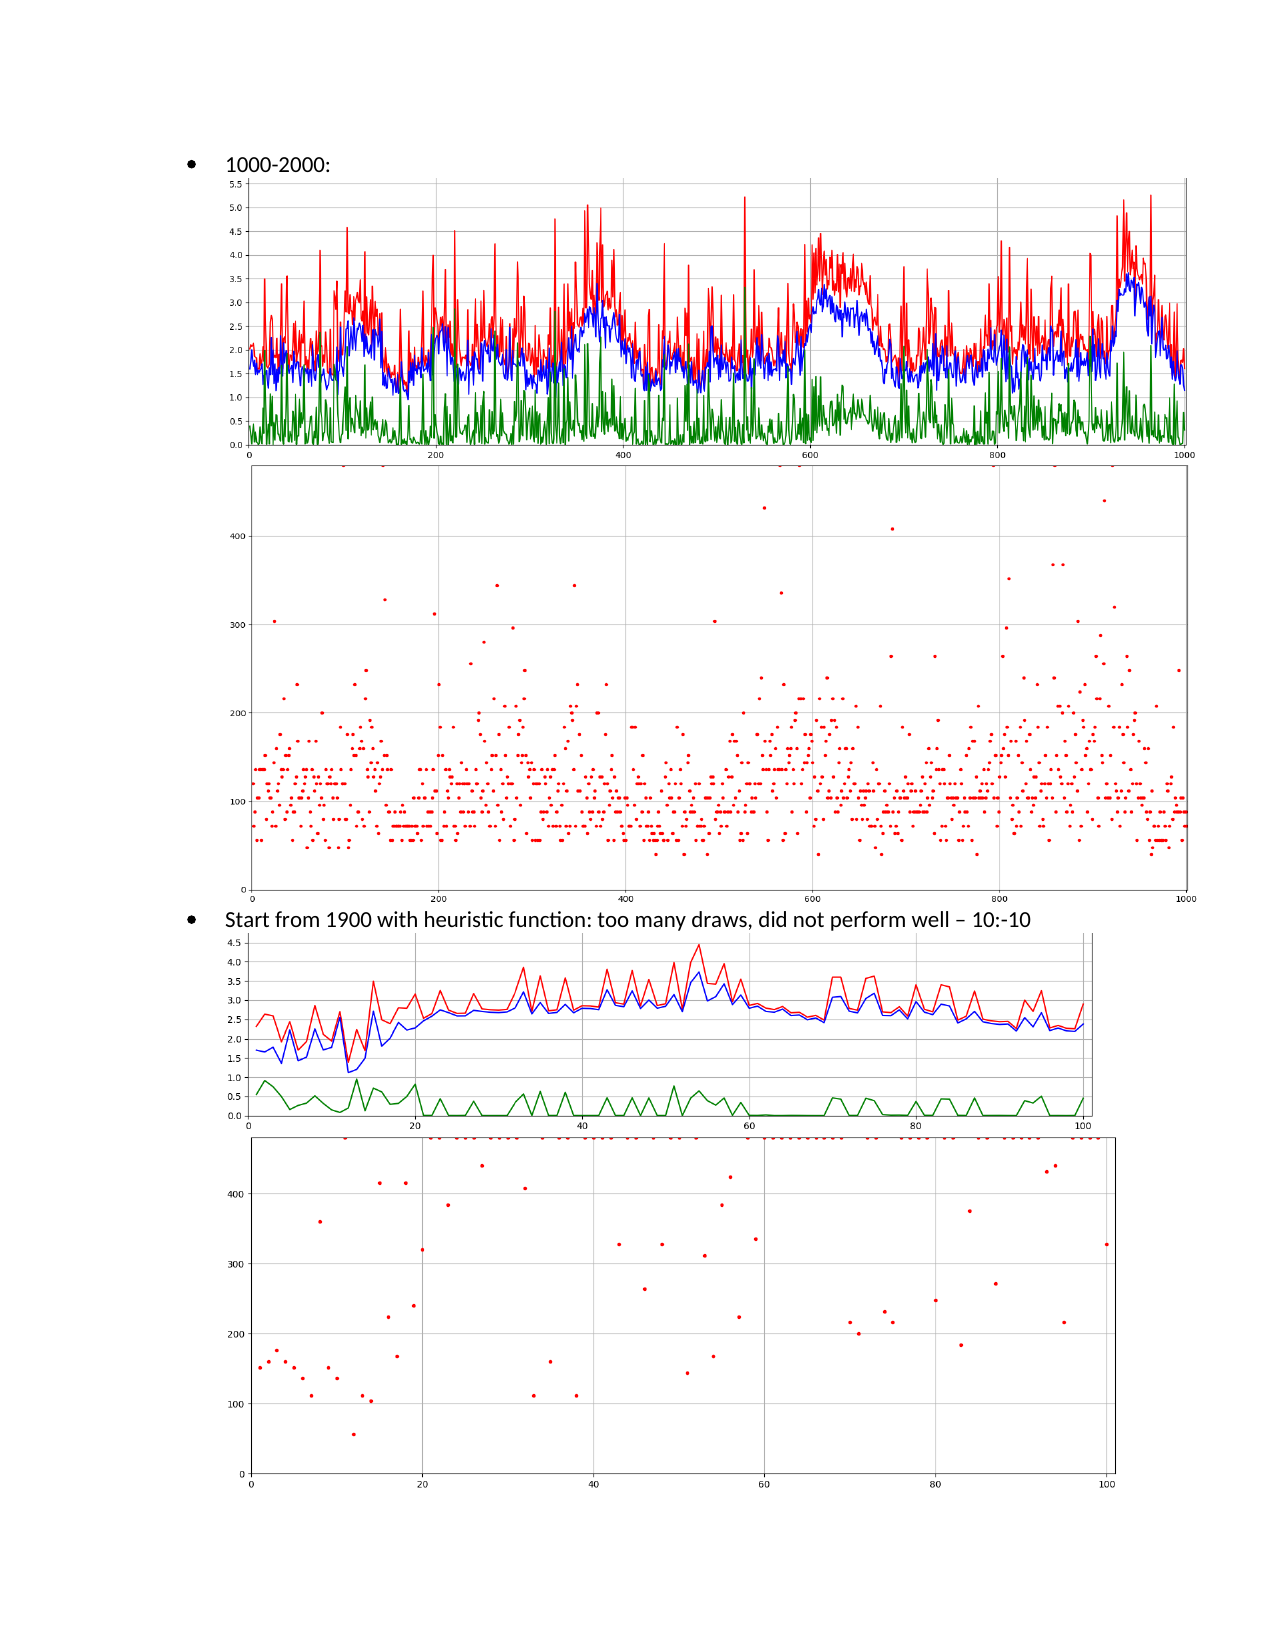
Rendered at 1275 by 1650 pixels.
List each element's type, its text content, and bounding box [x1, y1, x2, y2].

picture [225, 933, 1122, 1492]
picture [225, 178, 1200, 906]
